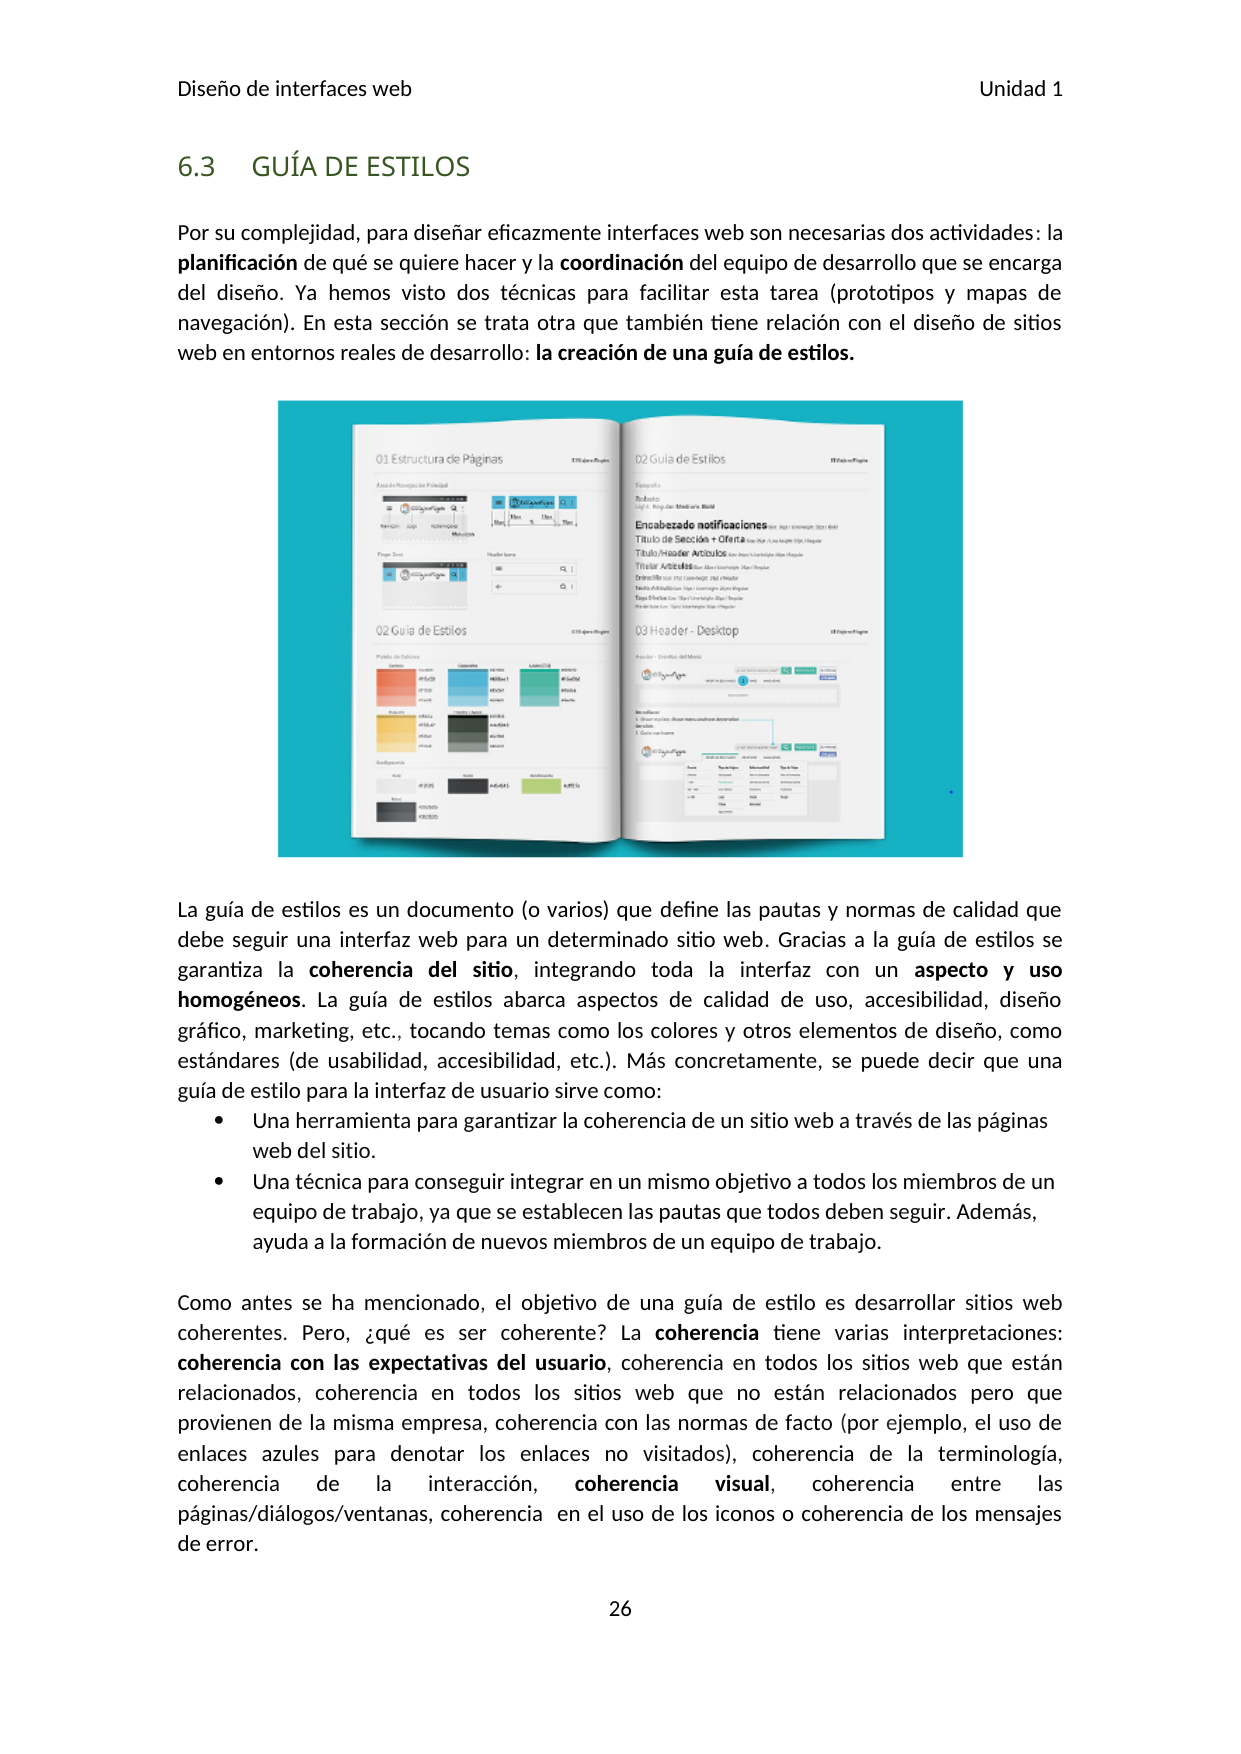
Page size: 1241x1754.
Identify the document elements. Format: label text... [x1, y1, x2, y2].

text Por su complejidad, para diseñar eficazmente interfaces web son necesarias dos actividades: la planificación de qué se quiere hacer y la coordinación del equipo de desarrollo que se encarga del diseño. Ya hemos visto dos técnicas para facilitar esta tarea (prototipos y mapas de navegación). En esta sección se trata otra que también tiene relación con el diseño de sitios web en entornos reales de desarrollo: la creación de una guía de estilos. [177, 218, 1063, 366]
list Una herramienta para garantizar la coherencia de un sitio web a través de las páginas web del sitio. [215, 1106, 1063, 1165]
picture [274, 398, 966, 863]
list Una técnica para conseguir integrar en un mismo objetivo a todos los miembros de un equipo de trabajo, ya que se establecen las pautas que todos deben seguir. Además, ayuda a la formación de nuevos miembros de un equipo de trabajo. [215, 1167, 1063, 1255]
text Como antes se ha mencionado, el objetivo de una guía de estilo es desarrollar sitios web coherentes. Pero, ¿qué es ser coherente? La coherencia tiene varias interpretaciones: coherencia con las expectativas del usuario, coherencia en todos los sitios web que están relacionados, coherencia en todos los sitios web que no están relacionados pero que provienen de la misma empresa, coherencia con las normas de facto (por ejemplo, el uso de enlaces azules para denotar los enlaces no visitados), coherencia de la terminología, coherencia de la interacción, coherencia visual, coherencia entre las páginas/diálogos/ventanas, coherencia en el uso de los iconos o coherencia de los mensajes de error. [177, 1288, 1063, 1557]
text La guía de estilos es un documento (o varios) que define las pautas y normas de calidad que debe seguir una interfaz web para un determinado sitio web. Gracias a la guía de estilos se garantiza la coherencia del sitio, integrando toda la interfaz con un aspecto y uso homogéneos. La guía de estilos abarca aspectos de calidad de uso, accesibilidad, diseño gráfico, marketing, etc., tocando temas como los colores y otros elementos de diseño, como estándares (de usabilidad, accesibilidad, etc.). Más concretamente, se puede decir que una guía de estilo para la interfaz de usuario sirve como: [177, 895, 1063, 1104]
subtitle GUÍA DE ESTILOS [177, 148, 1063, 184]
